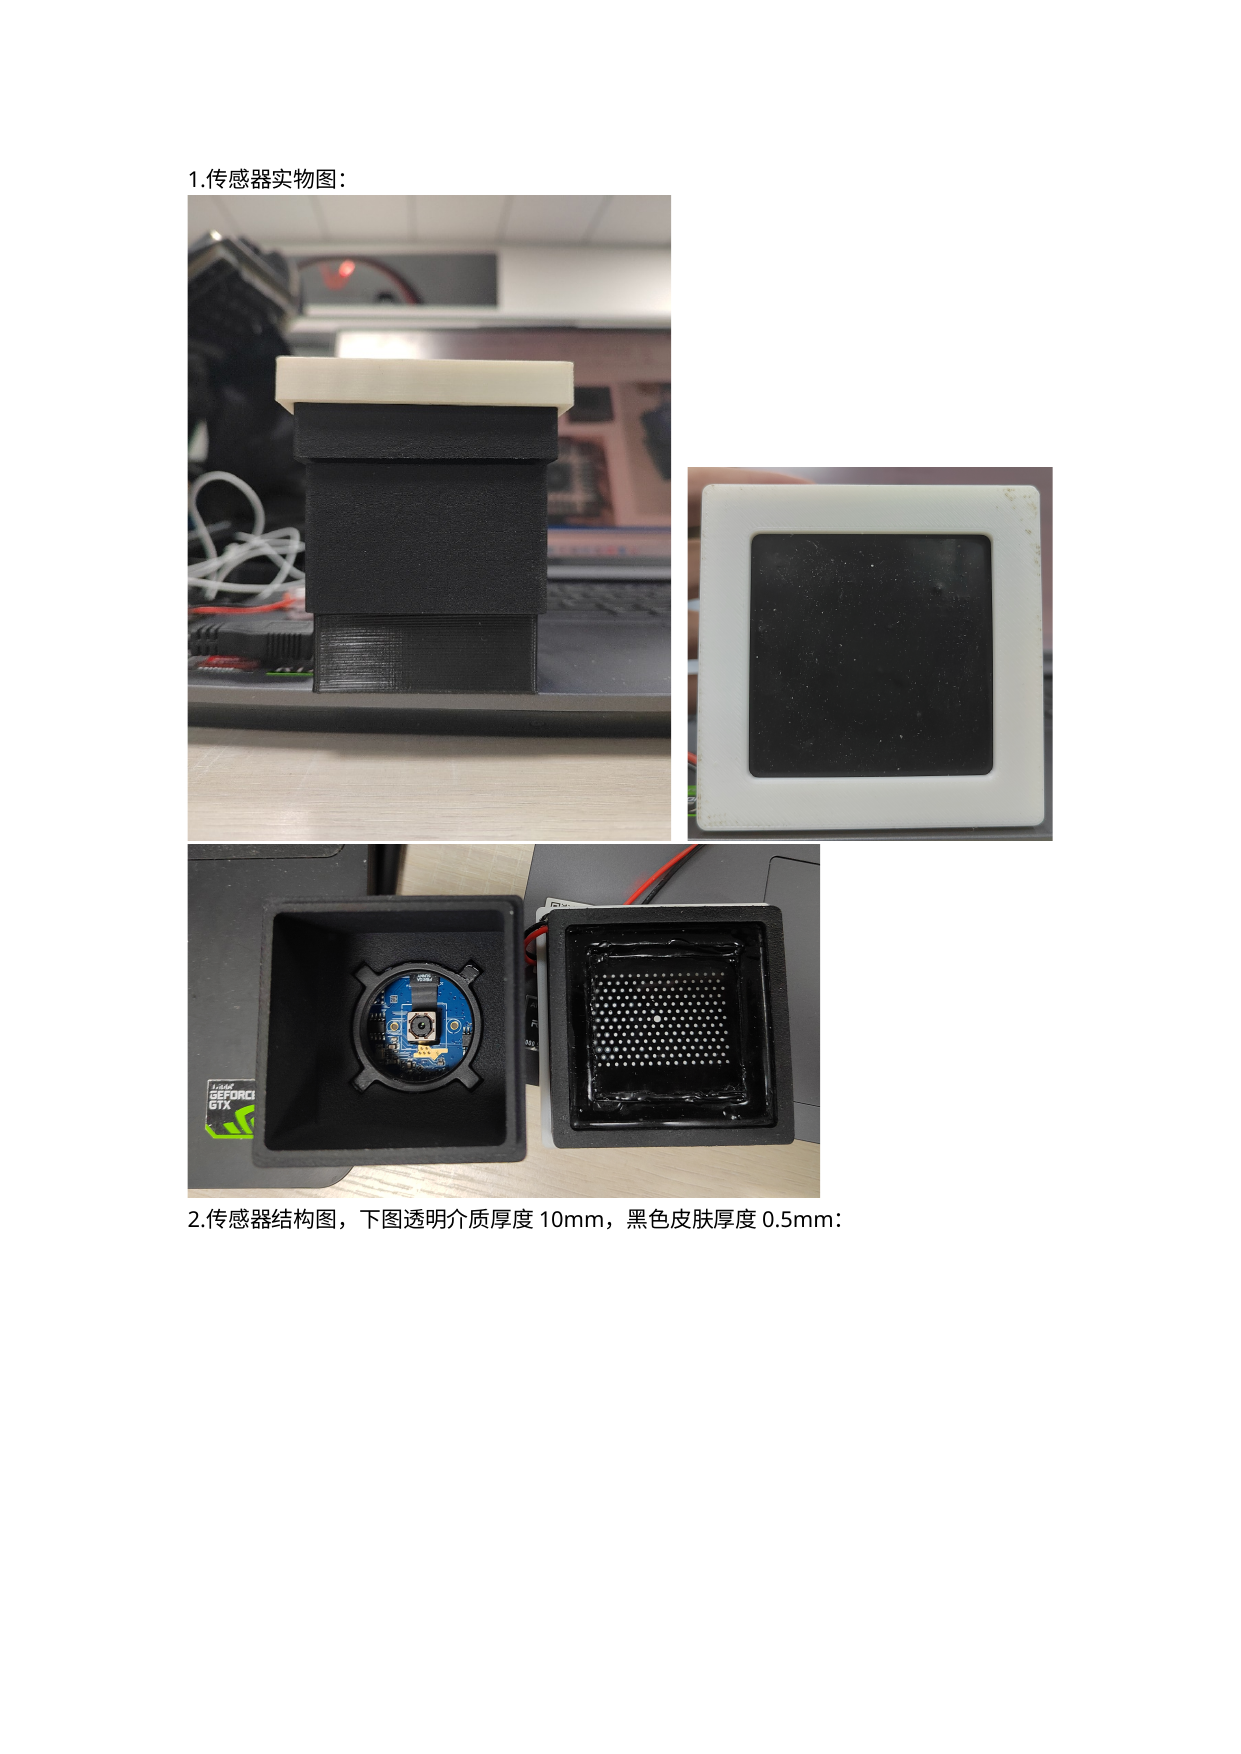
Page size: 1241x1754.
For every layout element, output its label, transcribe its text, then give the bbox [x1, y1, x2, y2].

picture [187, 844, 821, 1198]
picture [687, 467, 1053, 841]
picture [187, 194, 672, 841]
text 2.传感器结构图，下图透明介质厚度10mm，黑色皮肤厚度0.5mm： [187, 1202, 1053, 1234]
text 1.传感器实物图： [187, 162, 1053, 194]
